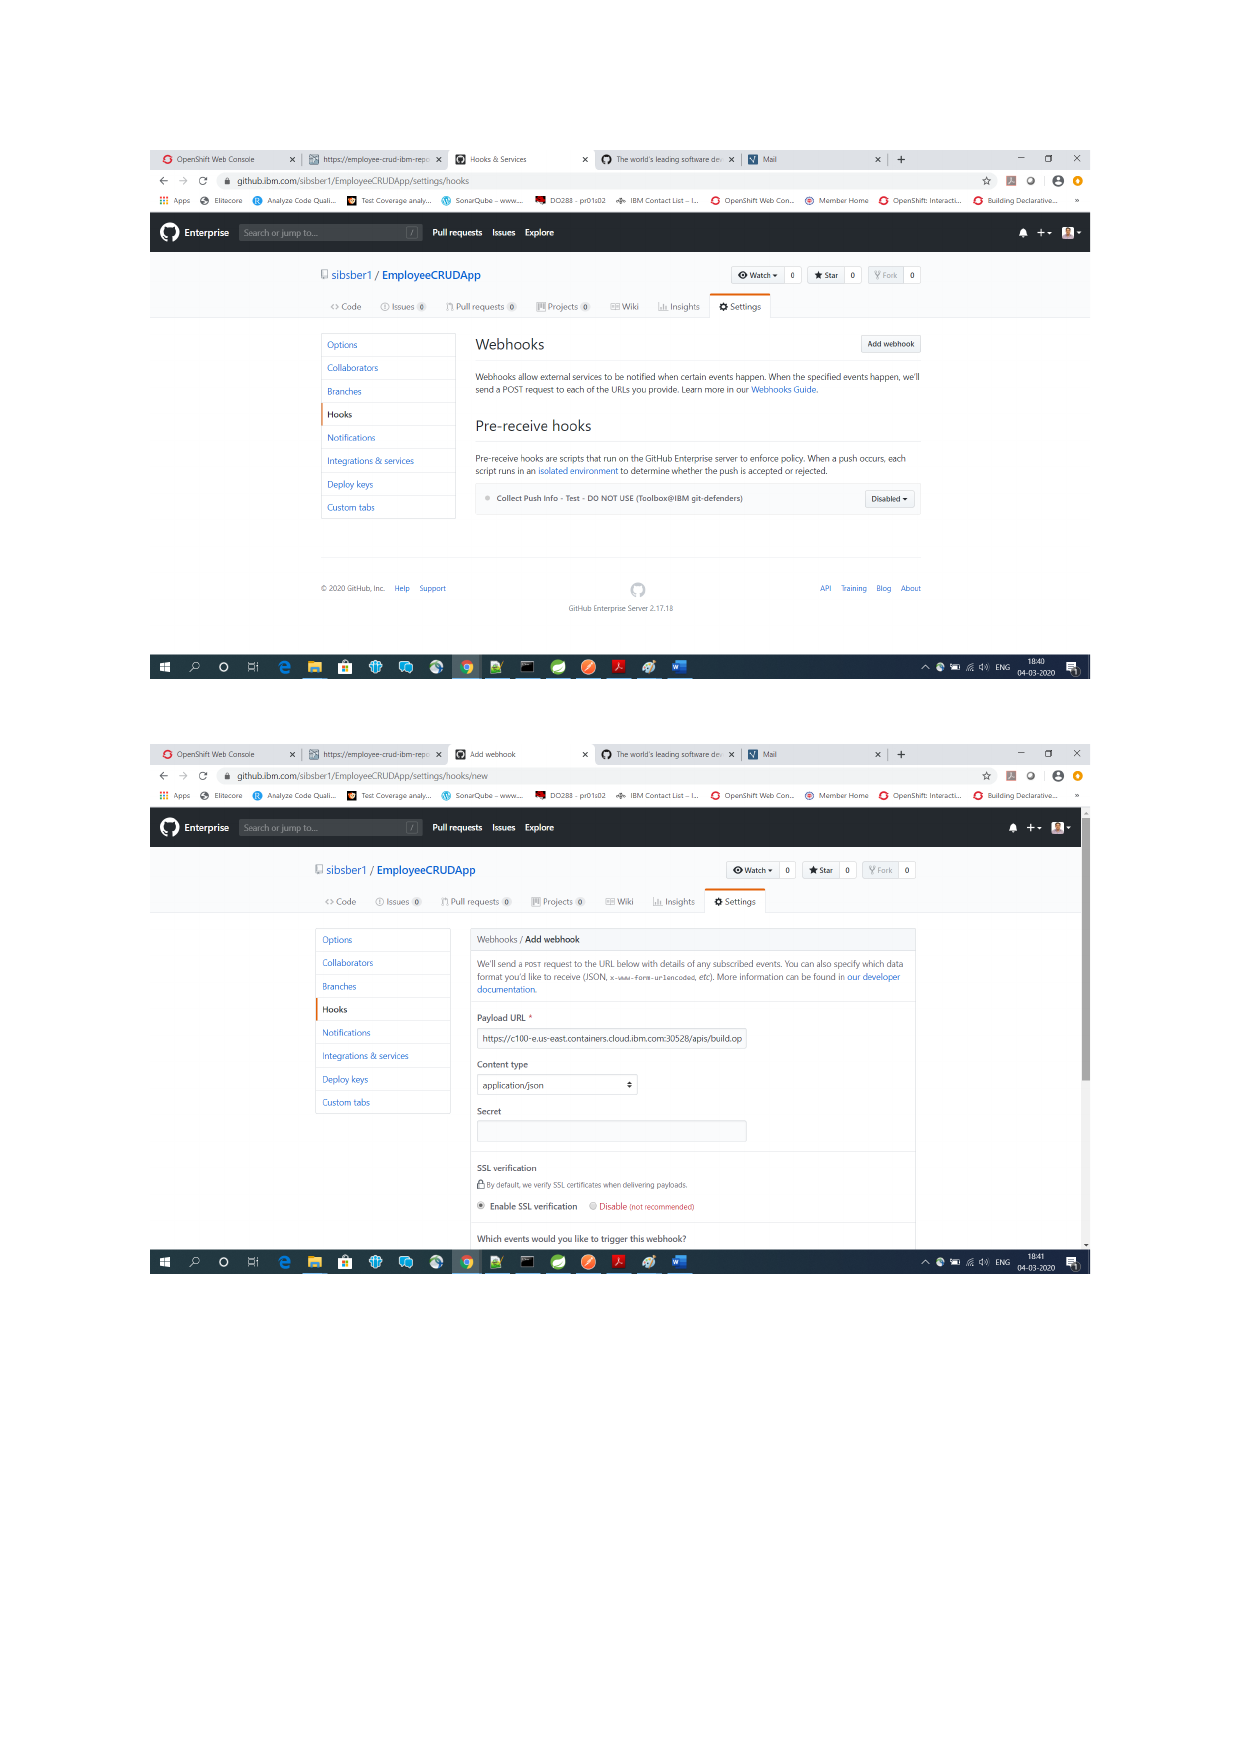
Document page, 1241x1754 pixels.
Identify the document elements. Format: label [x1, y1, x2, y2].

picture [150, 744, 1091, 1274]
picture [150, 150, 1091, 679]
